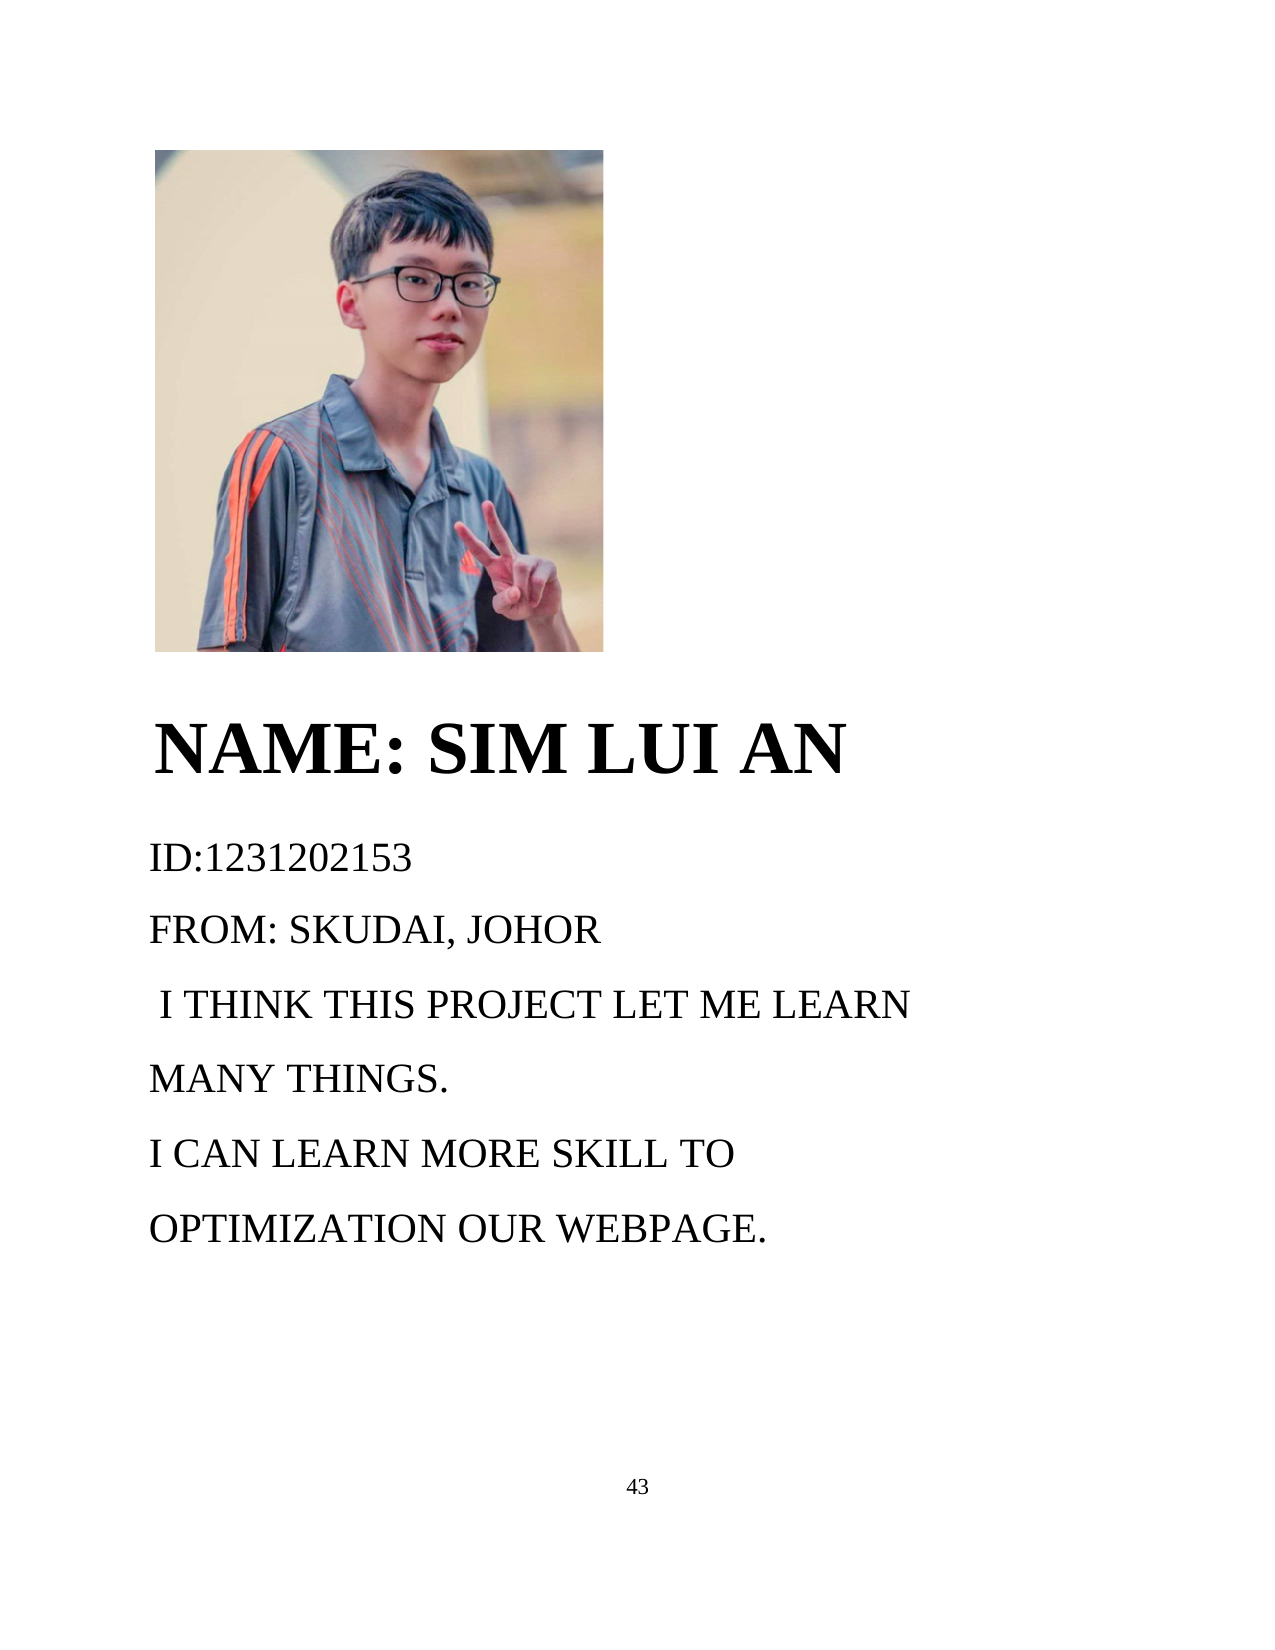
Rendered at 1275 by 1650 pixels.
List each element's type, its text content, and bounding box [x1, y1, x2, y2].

text FROM: SKUDAI, JOHOR [148, 904, 1125, 952]
text OPTIMIZATION OUR WEBPAGE. [148, 1203, 1125, 1251]
text I CAN LEARN MORE SKILL TO [148, 1129, 1125, 1177]
text I THINK THIS PROJECT LET ME LEARN [148, 979, 1125, 1027]
text NAME: SIM LUI AN [154, 703, 1125, 789]
picture [154, 150, 604, 652]
text MANY THINGS. [148, 1054, 1125, 1102]
text ID:1231202153 [148, 832, 1125, 880]
